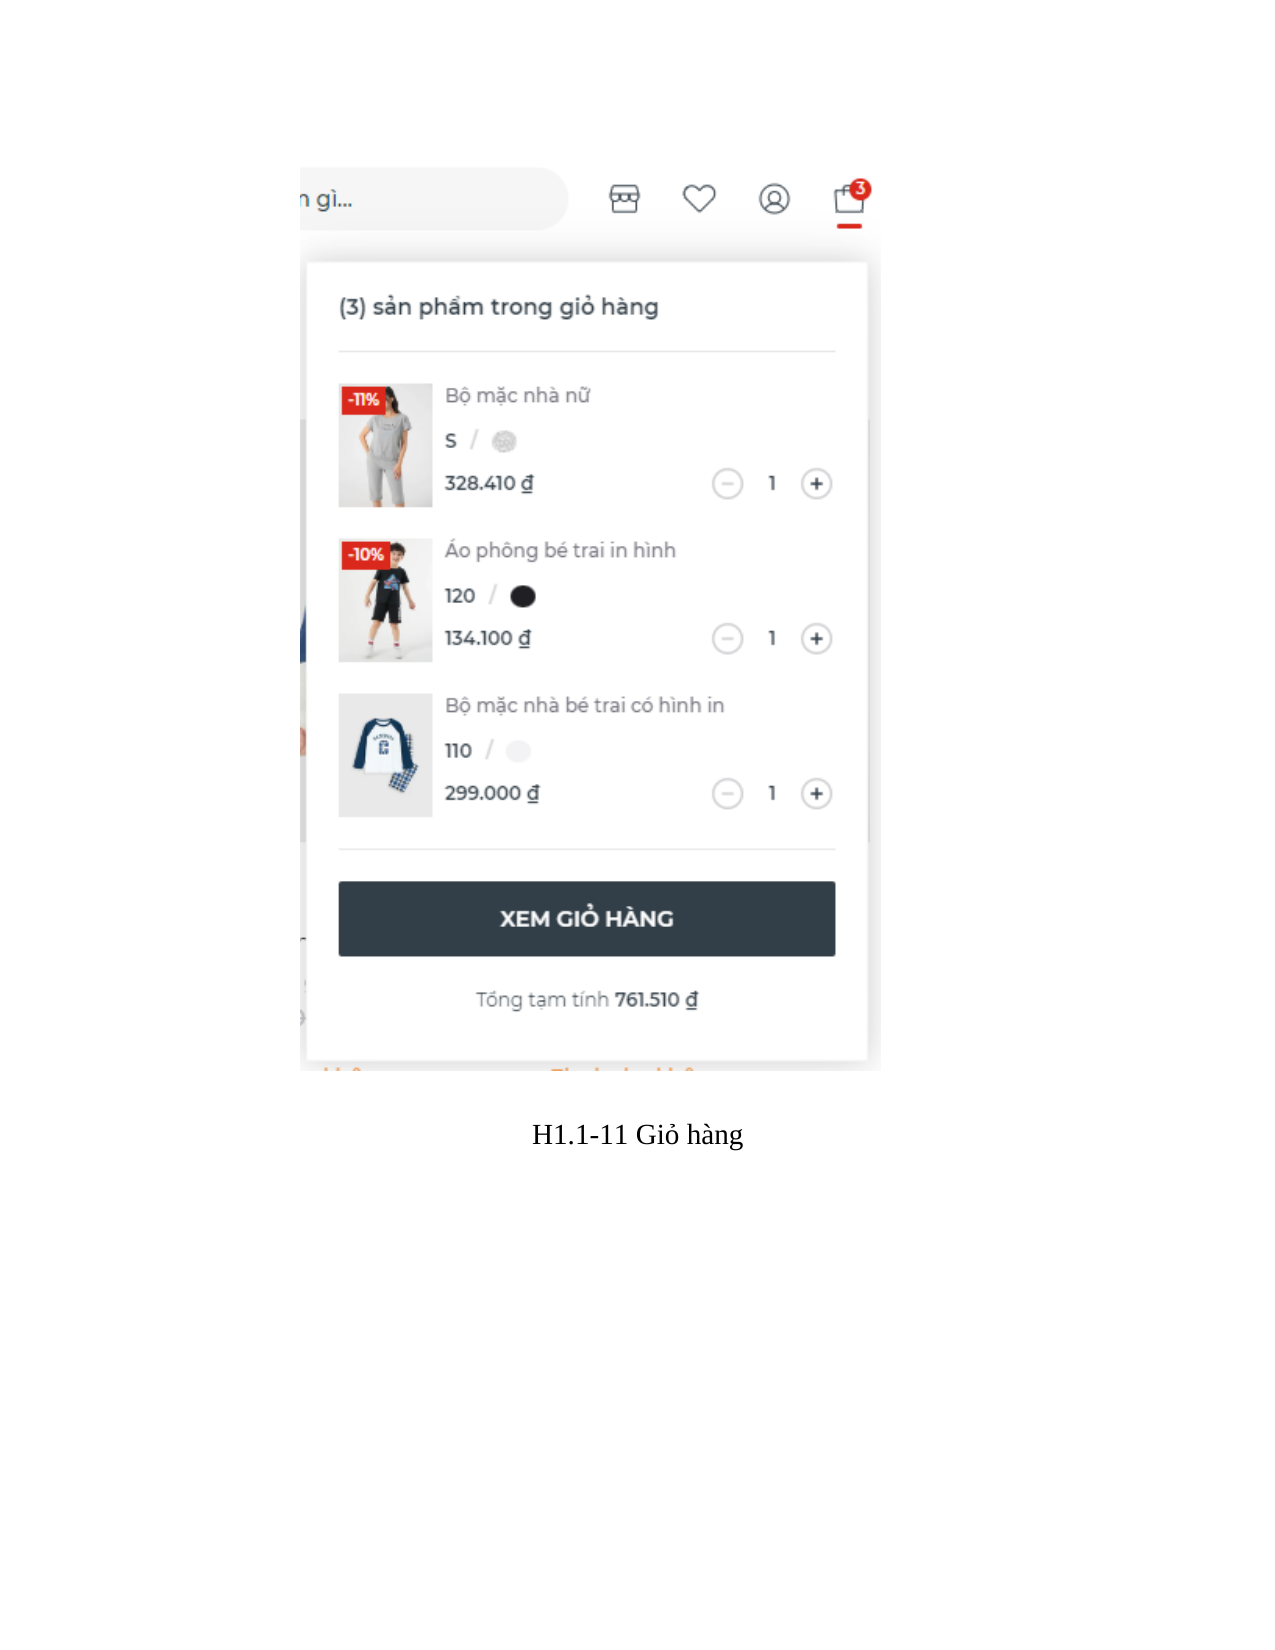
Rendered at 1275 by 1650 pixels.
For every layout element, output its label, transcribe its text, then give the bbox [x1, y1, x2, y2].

text H1.1-11 Giỏ hàng [150, 1117, 1125, 1150]
picture [300, 150, 881, 1071]
